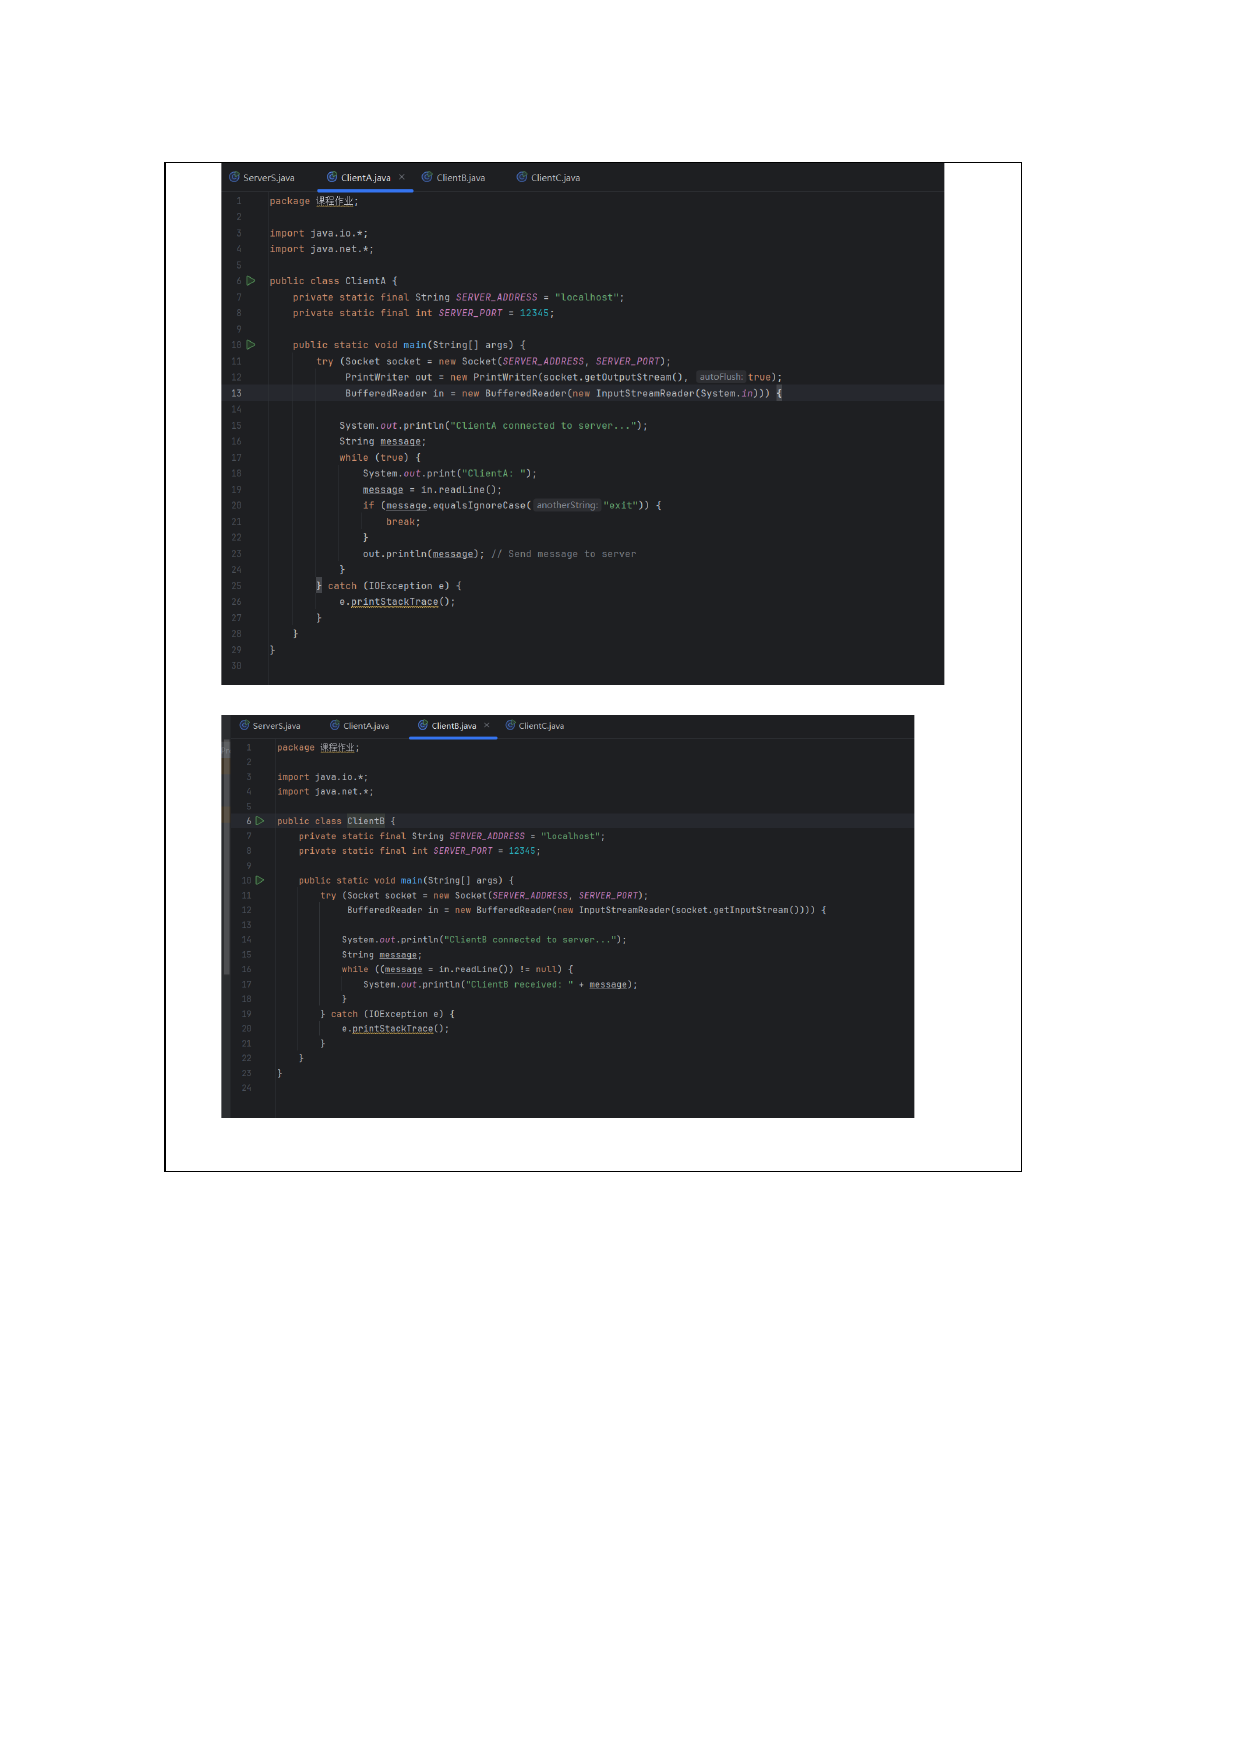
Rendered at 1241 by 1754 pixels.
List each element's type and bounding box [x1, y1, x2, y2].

picture [221, 715, 915, 1118]
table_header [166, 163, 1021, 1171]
picture [221, 163, 945, 685]
